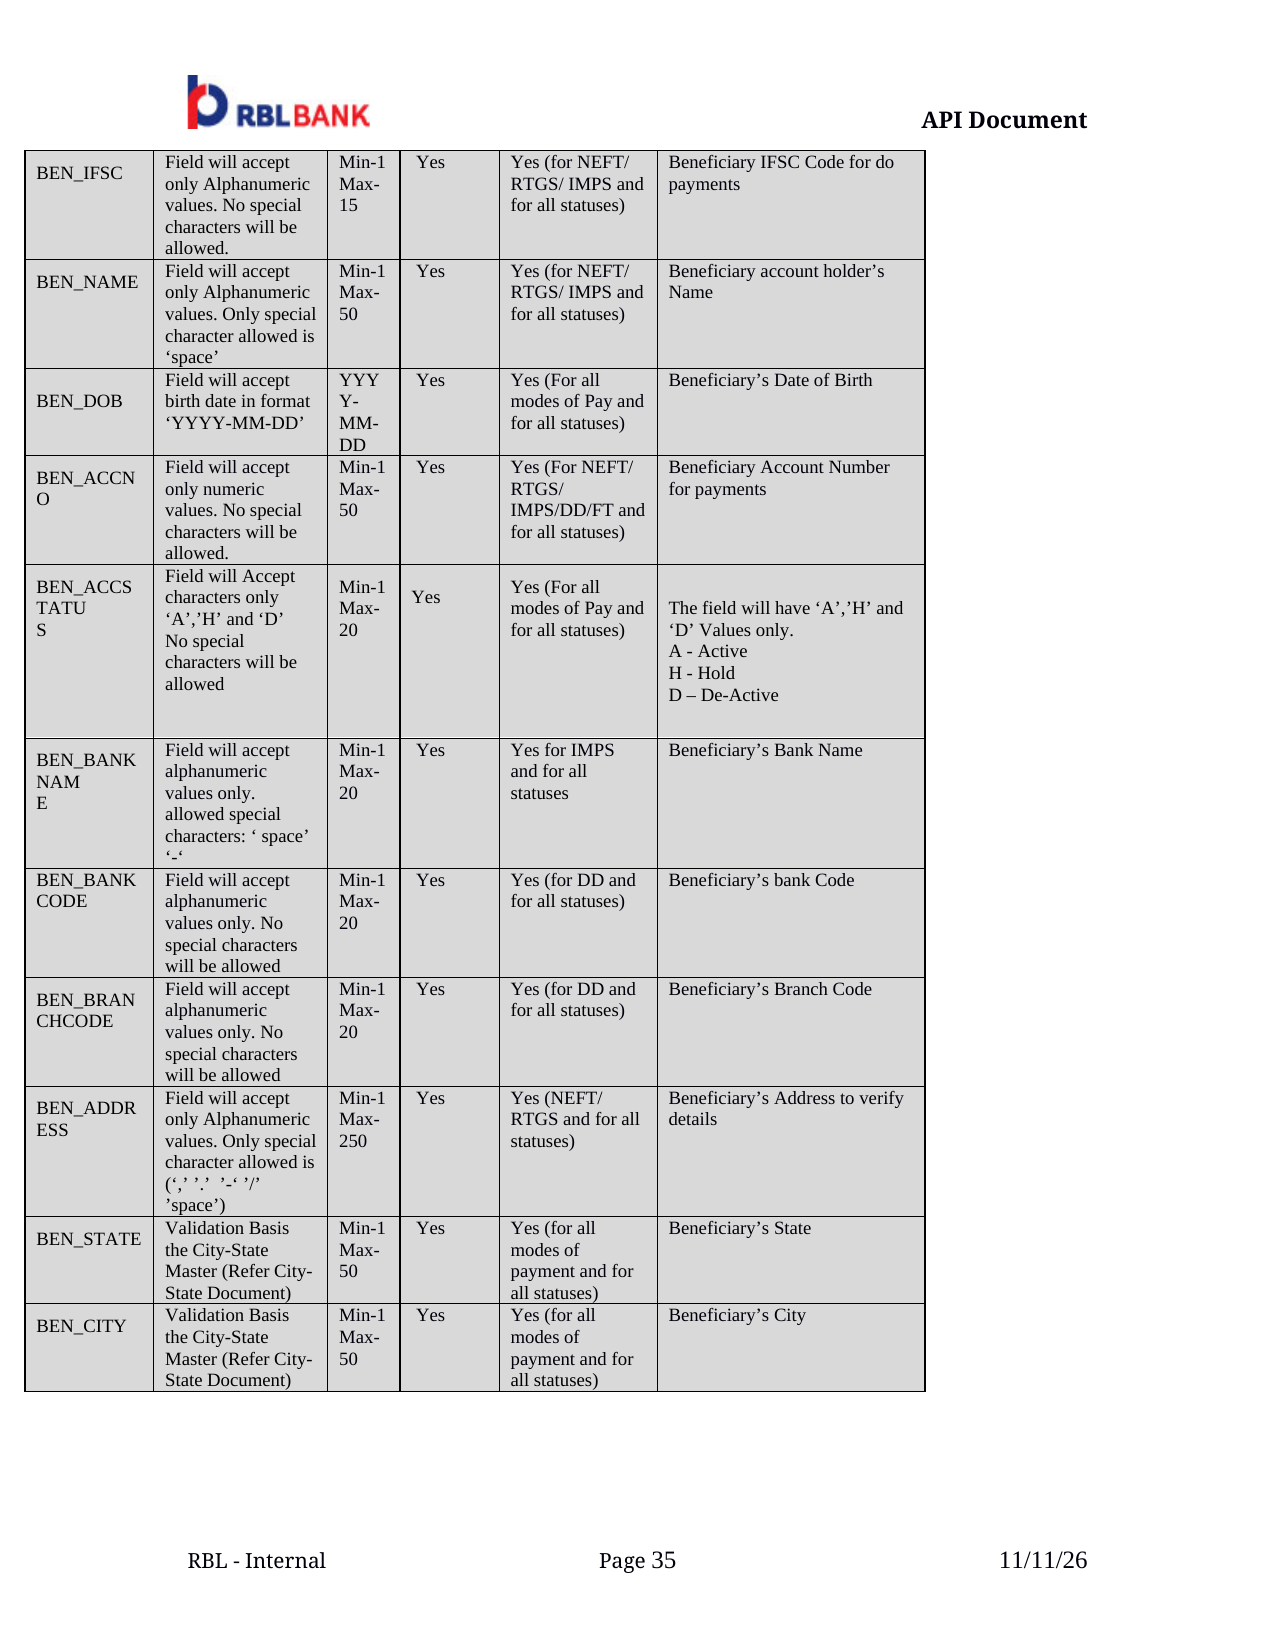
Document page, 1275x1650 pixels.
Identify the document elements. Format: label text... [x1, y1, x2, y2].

table_cell YYYY-MM-DD [328, 369, 399, 455]
table_cell Yes for IMPS and for all statuses [500, 739, 657, 868]
table_cell Min-1 Max-15 [328, 151, 399, 259]
table_cell Field will accept birth date in format ‘YYYY-MM-DD’ [154, 369, 327, 455]
table_cell Yes (For all modes of Pay and for all statuses) [500, 565, 657, 737]
table_cell BEN_ACCSTATU S [26, 565, 153, 737]
table_cell Yes (For all modes of Pay and for all statuses) [500, 369, 657, 455]
table_cell BEN_BANKCODE [26, 869, 153, 977]
table_cell Beneficiary’s Bank Name [658, 739, 924, 868]
table_cell Yes (for NEFT/ RTGS/ IMPS and for all statuses) [500, 260, 657, 368]
table_cell Beneficiary account holder’s Name [658, 260, 924, 368]
table_cell BEN_BRANCHCODE [26, 978, 153, 1086]
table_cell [500, 1304, 657, 1391]
table_cell Beneficiary’s City [658, 1304, 924, 1391]
table_cell BEN_STATE [26, 1217, 153, 1303]
table_cell Yes (for all modes of payment and for all statuses) [500, 1217, 657, 1303]
table_cell BEN_ACCNO [26, 456, 153, 564]
table_cell Field will accept alphanumeric values only. No special characters will be allowed [154, 869, 327, 977]
table_cell Yes (For NEFT/ RTGS/ IMPS/DD/FT and for all statuses) [500, 456, 657, 564]
table_cell Validation Basis the City-State Master (Refer City-State Document) [154, 1217, 327, 1303]
table_cell Yes [401, 369, 499, 455]
table_cell Yes [401, 456, 499, 564]
table_cell Field will accept alphanumeric values only. No special characters will be allowed [154, 978, 327, 1086]
table_cell Yes (for NEFT/ RTGS/ IMPS and for all statuses) [500, 151, 657, 259]
table_cell Min-1 Max-50 [328, 260, 399, 368]
table_cell Field will accept only Alphanumeric values. Only special character allowed is (‘,’ ’.’ ’-‘ ’/’ ’space’) [154, 1087, 327, 1216]
table_cell Beneficiary’s Address to verify details [658, 1087, 924, 1216]
table_cell Beneficiary’s State [658, 1217, 924, 1303]
table_cell Yes [401, 1217, 499, 1303]
table_cell Field will accept alphanumeric values only. allowed special characters: ‘ space’ ‘-‘ [154, 739, 327, 868]
table_cell Yes [401, 565, 499, 737]
table_cell Beneficiary Account Number for payments [658, 456, 924, 564]
table_cell Min-1 Max-50 [328, 1304, 399, 1391]
table_cell Validation Basis the City-State Master (Refer City-State Document) [154, 1304, 327, 1391]
table_cell Field will accept only Alphanumeric values. Only special character allowed is ‘space’ [154, 260, 327, 368]
picture [187, 75, 370, 129]
table_cell Beneficiary’s Date of Birth [658, 369, 924, 455]
table_cell Min-1 Max-20 [328, 739, 399, 868]
table_cell Yes [401, 1304, 499, 1391]
table_cell BEN_NAME [26, 260, 153, 368]
table_cell BEN_DOB [26, 369, 153, 455]
table_cell BEN_CITY [26, 1304, 153, 1391]
table_cell Field will accept only numeric values. No special characters will be allowed. [154, 456, 327, 564]
table_cell Yes [401, 151, 499, 259]
table_cell Yes [401, 1087, 499, 1216]
table_cell The field will have ‘A’,’H’ and ‘D’ Values only. A - Active H - Hold D – De-Active [658, 565, 924, 737]
table_cell Beneficiary’s Branch Code [658, 978, 924, 1086]
table_cell Yes [401, 260, 499, 368]
table_cell Min-1 Max-20 [328, 869, 399, 977]
table_cell Min-1 Max-250 [328, 1087, 399, 1216]
table_cell Beneficiary’s bank Code [658, 869, 924, 977]
table_cell Field will accept only Alphanumeric values. No special characters will be allowed. [154, 151, 327, 259]
table_cell Yes (for DD and for all statuses) [500, 869, 657, 977]
table_cell Yes [401, 869, 499, 977]
table_cell Yes [401, 739, 499, 868]
table_cell Field will Accept characters only ‘A’,’H’ and ‘D’ No special characters will be allowed [154, 565, 327, 737]
table_cell Yes [401, 978, 499, 1086]
table_cell Min-1 Max-20 [328, 978, 399, 1086]
table_cell Beneficiary IFSC Code for do payments [658, 151, 924, 259]
table_cell Min-1 Max-50 [328, 1217, 399, 1303]
table_cell Yes (for DD and for all statuses) [500, 978, 657, 1086]
table_cell BEN_IFSC [26, 151, 153, 259]
table_cell Yes (NEFT/ RTGS and for all statuses) [500, 1087, 657, 1216]
table_cell BEN_BANKNAM E [26, 739, 153, 868]
table_cell BEN_ADDRESS [26, 1087, 153, 1216]
table_cell Min-1 Max-50 [328, 456, 399, 564]
table_cell Min-1 Max-20 [328, 565, 399, 737]
